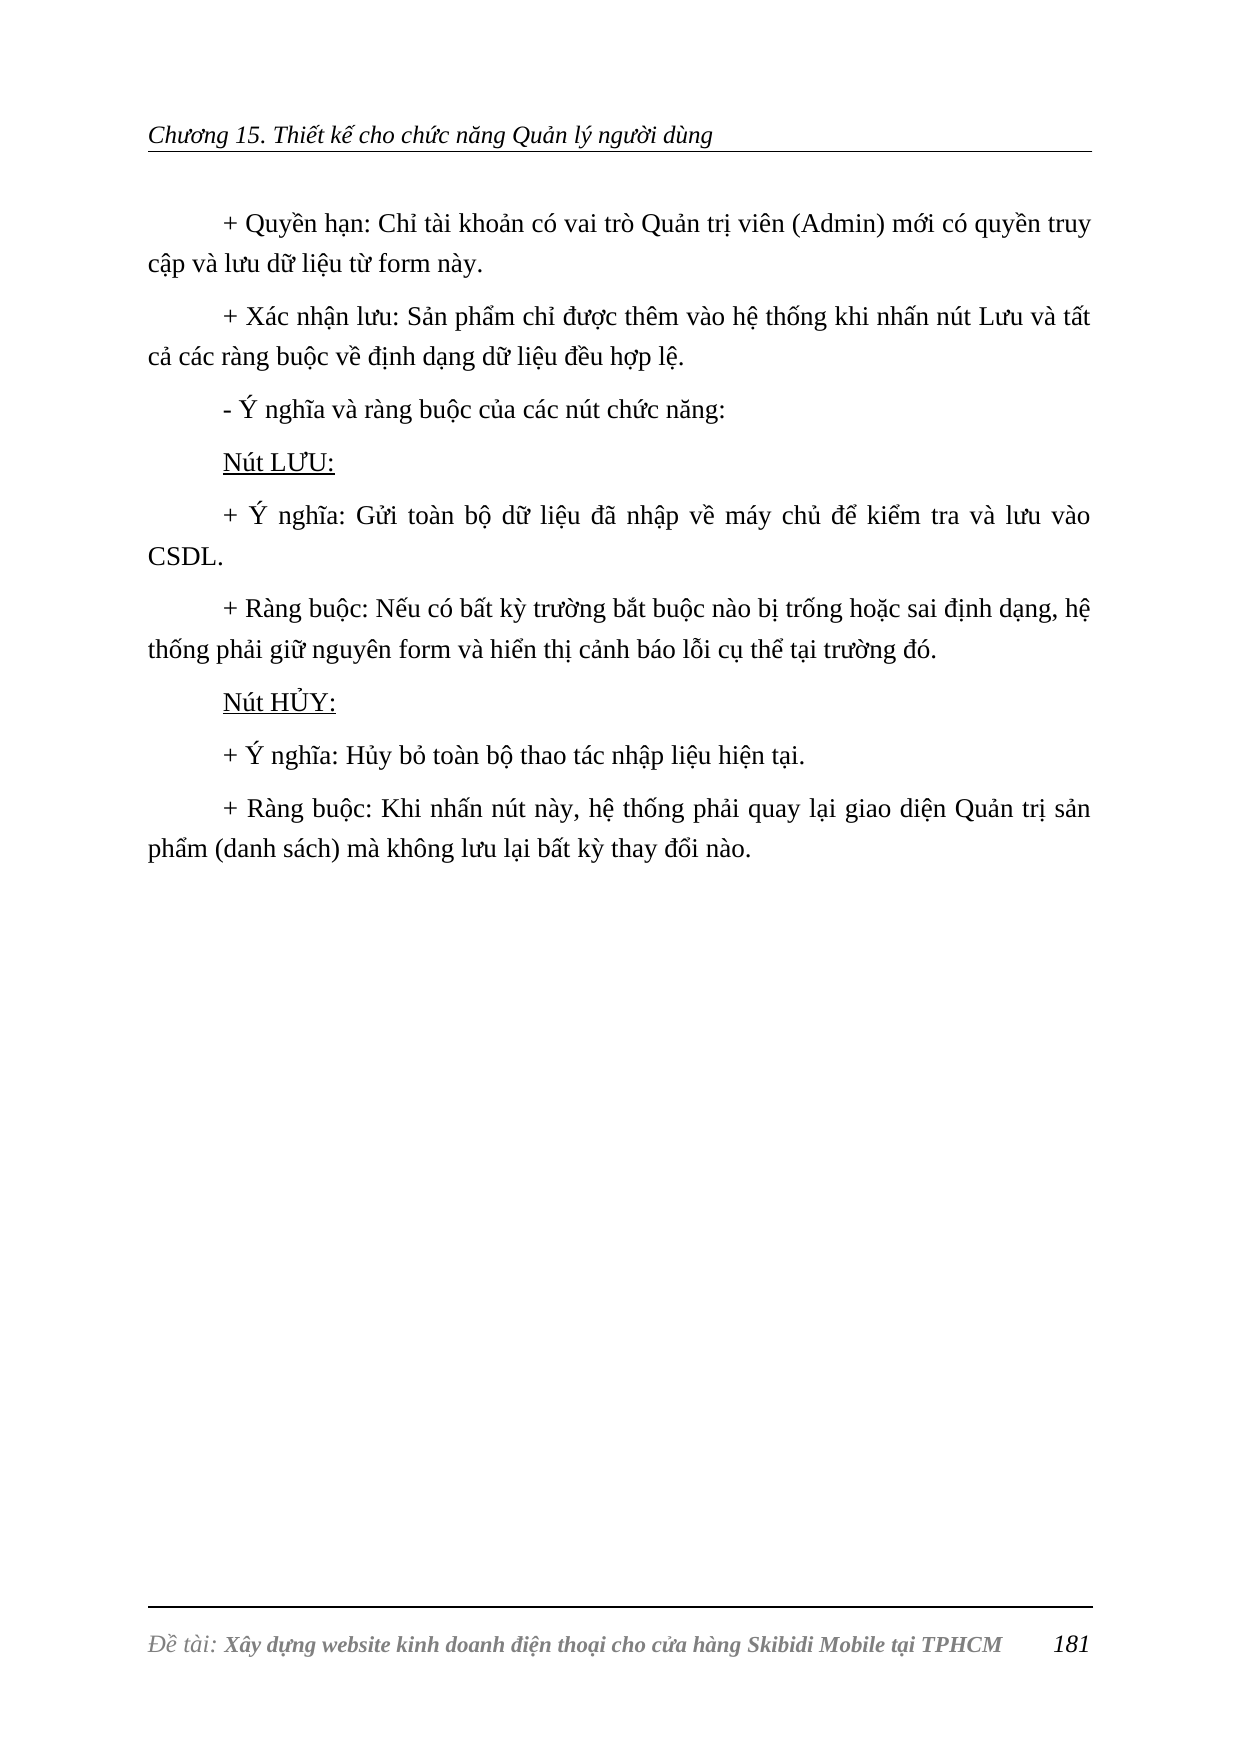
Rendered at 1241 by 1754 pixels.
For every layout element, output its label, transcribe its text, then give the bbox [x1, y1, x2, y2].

text + Xác nhận lưu: Sản phẩm chỉ được thêm vào hệ thống khi nhấn nút Lưu và tất cả các ràng buộc về định dạng dữ liệu đều hợp lệ. [148, 300, 1092, 372]
text - Ý nghĩa và ràng buộc của các nút chức năng: [148, 393, 1092, 424]
text Nút HỦY: [148, 686, 1092, 717]
text + Ràng buộc: Nếu có bất kỳ trường bắt buộc nào bị trống hoặc sai định dạng, hệ thống phải giữ nguyên form và hiển thị cảnh báo lỗi cụ thể tại trường đó. [148, 593, 1092, 664]
text + Ràng buộc: Khi nhấn nút này, hệ thống phải quay lại giao diện Quản trị sản phẩm (danh sách) mà không lưu lại bất kỳ thay đổi nào. [148, 792, 1092, 863]
text + Ý nghĩa: Gửi toàn bộ dữ liệu đã nhập về máy chủ để kiểm tra và lưu vào CSDL. [148, 499, 1092, 571]
text + Ý nghĩa: Hủy bỏ toàn bộ thao tác nhập liệu hiện tại. [148, 739, 1092, 770]
text + Quyền hạn: Chỉ tài khoản có vai trò Quản trị viên (Admin) mới có quyền truy cập và lưu dữ liệu từ form này. [148, 207, 1092, 278]
text Nút LƯU: [148, 446, 1092, 477]
